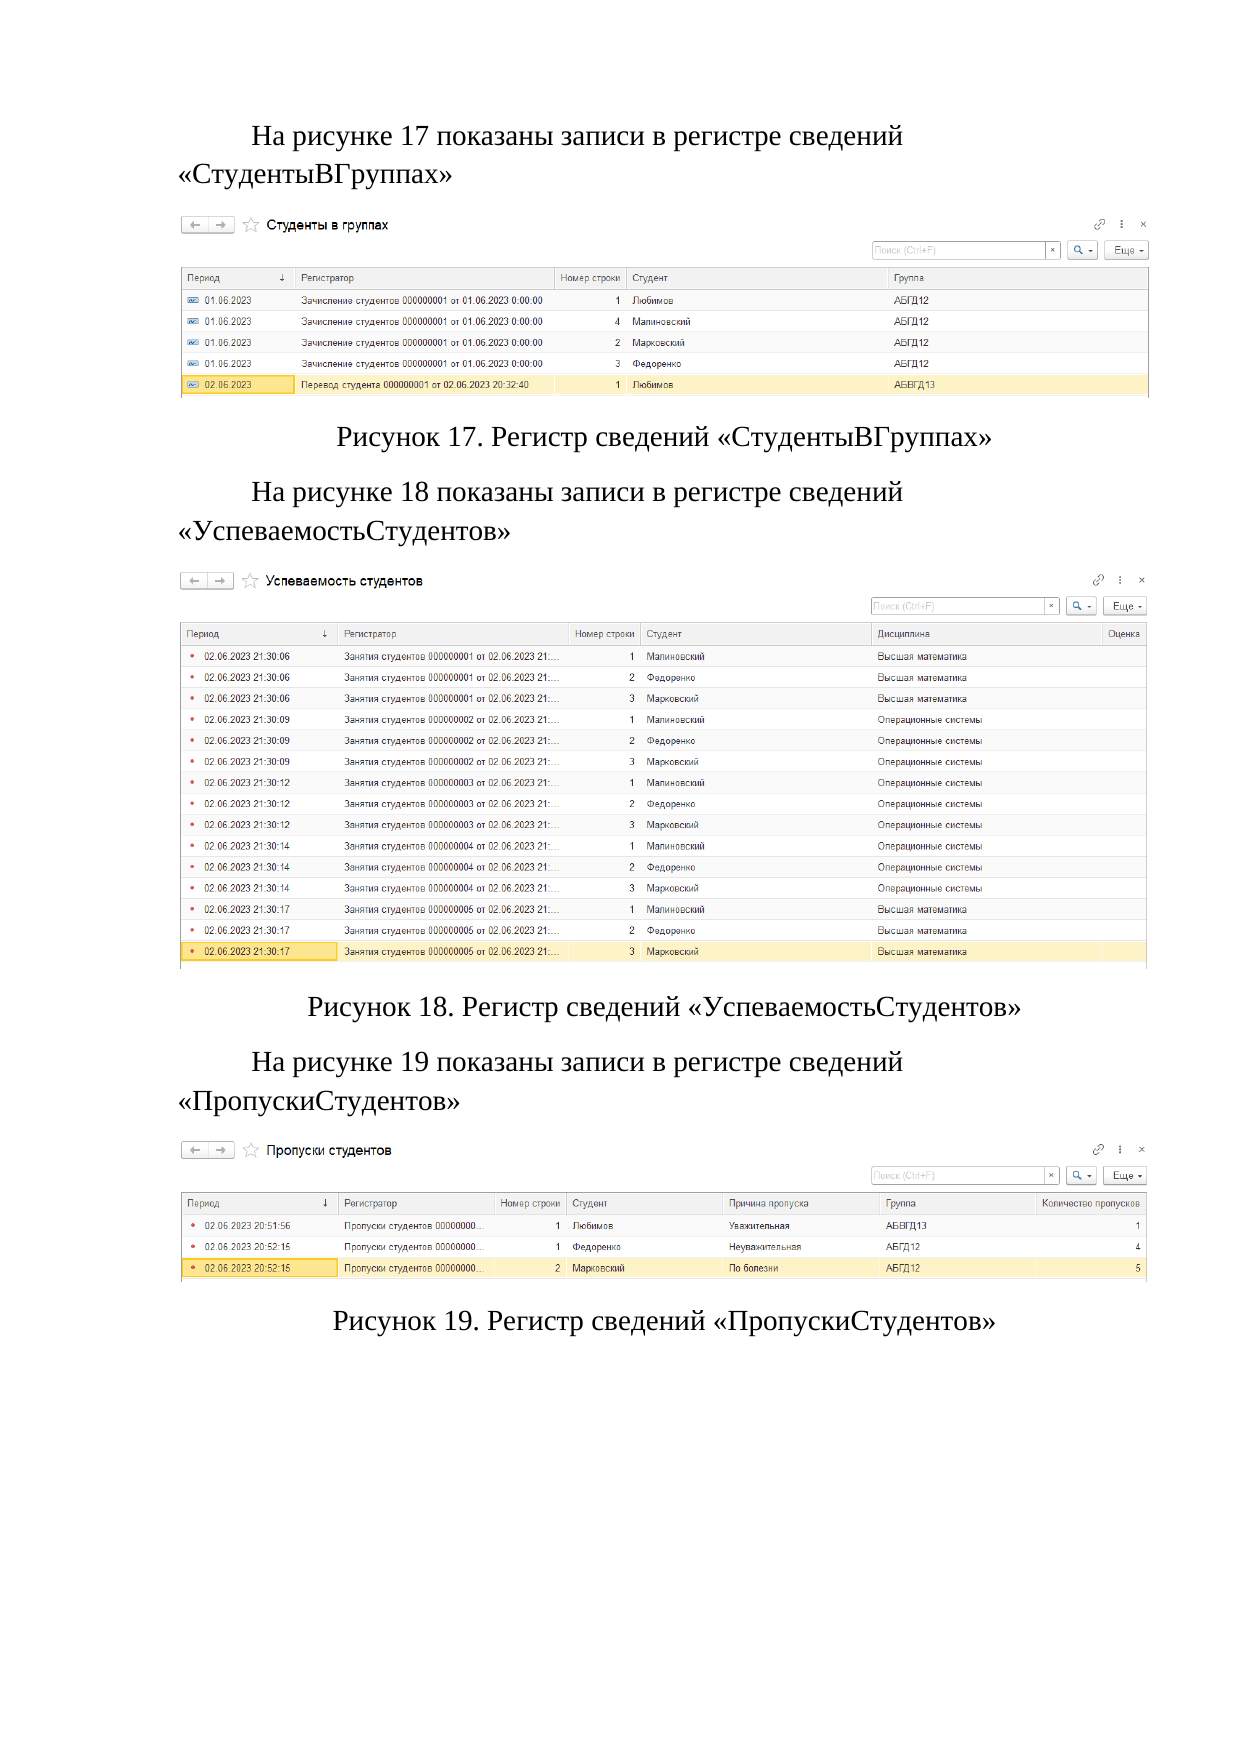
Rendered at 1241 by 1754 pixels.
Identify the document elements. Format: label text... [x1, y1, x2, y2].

text Рисунок 19. Регистр сведений «ПропускиСтудентов» [177, 1303, 1152, 1336]
text Рисунок 17. Регистр сведений «СтудентыВГруппах» [177, 419, 1152, 452]
picture [177, 567, 1152, 969]
text Рисунок 18. Регистр сведений «УспеваемостьСтудентов» [177, 989, 1152, 1023]
picture [177, 1138, 1152, 1282]
picture [177, 211, 1152, 398]
text На рисунке 17 показаны записи в регистре сведений «СтудентыВГруппах» [177, 118, 1152, 190]
text На рисунке 18 показаны записи в регистре сведений «УспеваемостьСтудентов» [177, 474, 1152, 546]
text На рисунке 19 показаны записи в регистре сведений «ПропускиСтудентов» [177, 1044, 1152, 1116]
